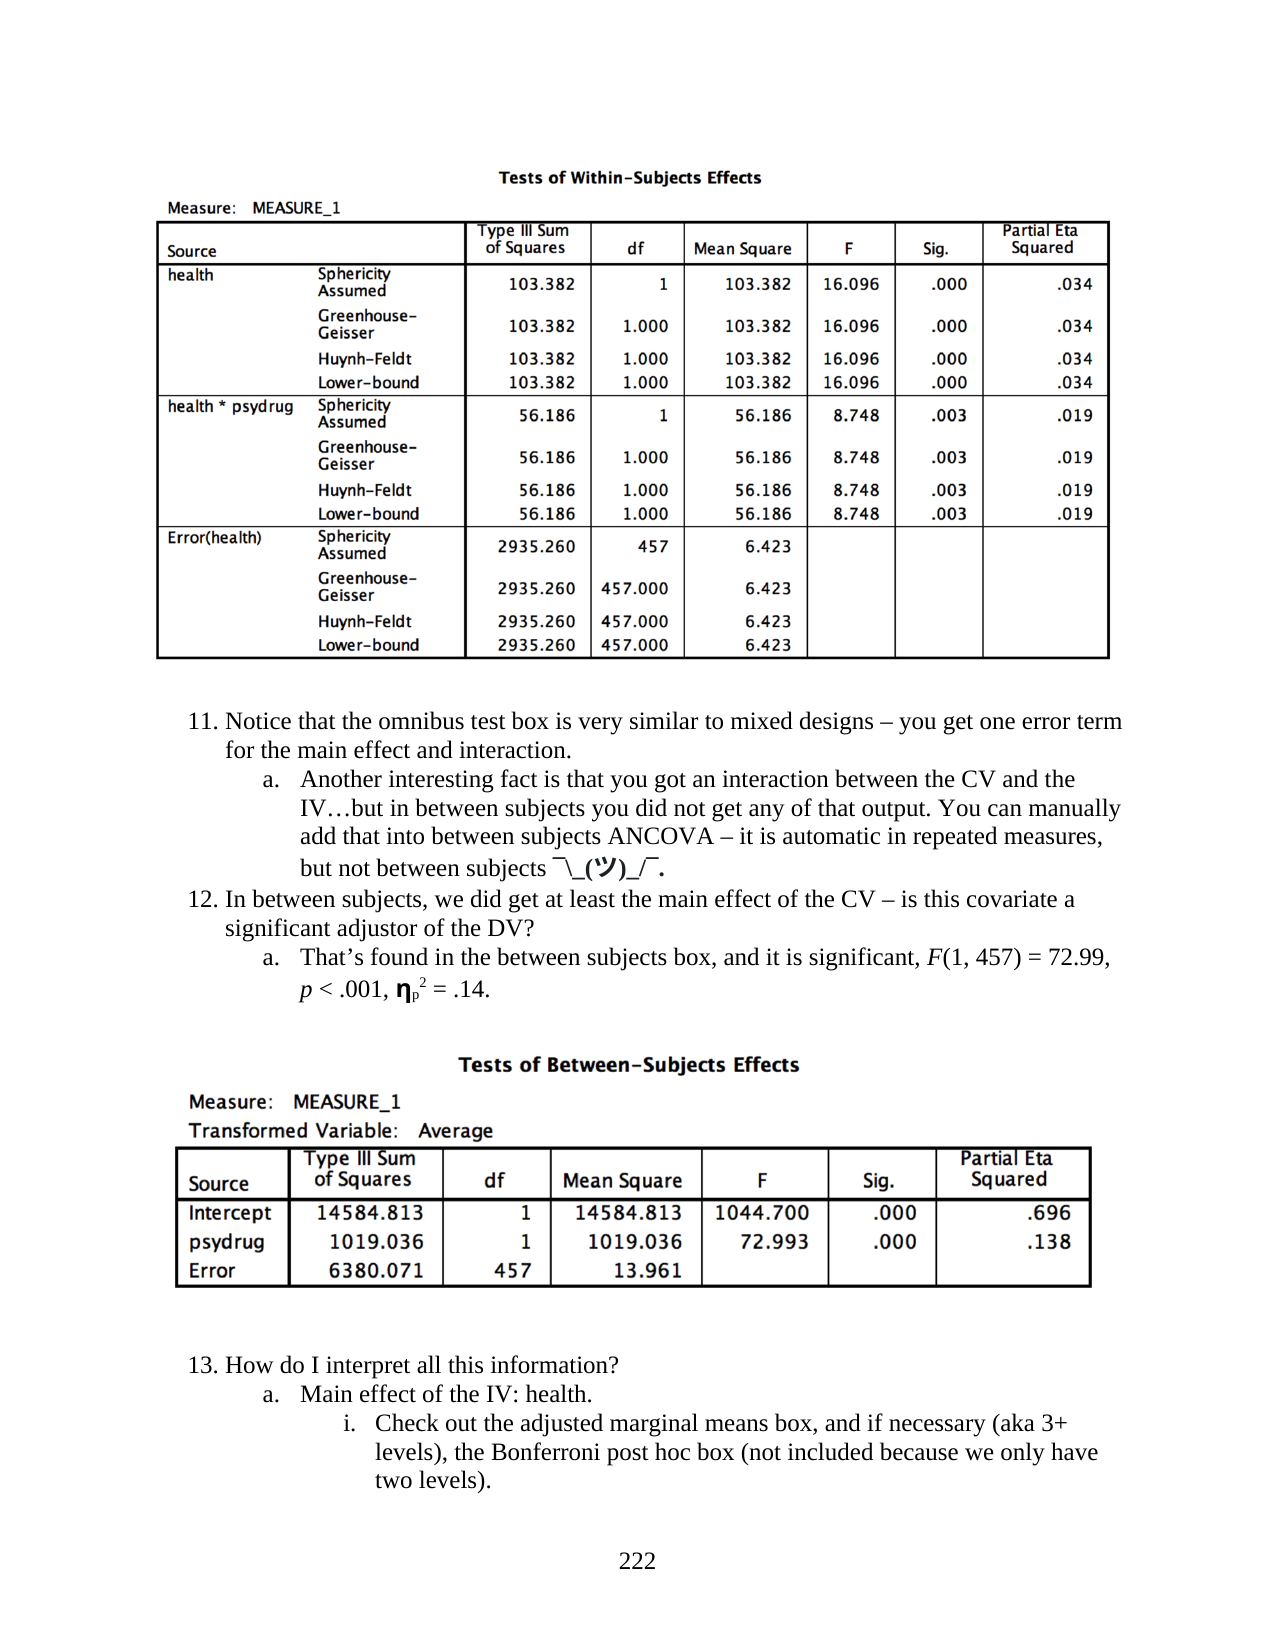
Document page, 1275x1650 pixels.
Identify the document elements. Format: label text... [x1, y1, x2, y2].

picture [150, 1033, 1125, 1322]
list How do I interpret all this information? [187, 1351, 1125, 1379]
picture [150, 150, 1125, 678]
list Another interesting fact is that you got an interaction between the CV and the IV…but in between subjects you did not get any of that output. You can manually add that into between subjects ANCOVA – it is automatic in repeated measures, but not between subjects ¯\_(ツ)_/¯. [262, 764, 1125, 884]
list Main effect of the IV: health. [262, 1379, 1125, 1408]
list Check out the adjusted marginal means box, and if necessary (aka 3+ levels), the Bonferroni post hoc box (not included because we only have two levels). [356, 1408, 1125, 1494]
list That’s found in the between subjects box, and it is significant, F(1, 457) = 72.99, p < .001, ηp2 = .14. [262, 942, 1125, 1004]
list Notice that the omnibus test box is very similar to mixed designs – you get one error term for the main effect and interaction. [187, 706, 1125, 764]
list In between subjects, we did get at least the main effect of the CV – is this covariate a significant adjustor of the DV? [187, 884, 1125, 942]
